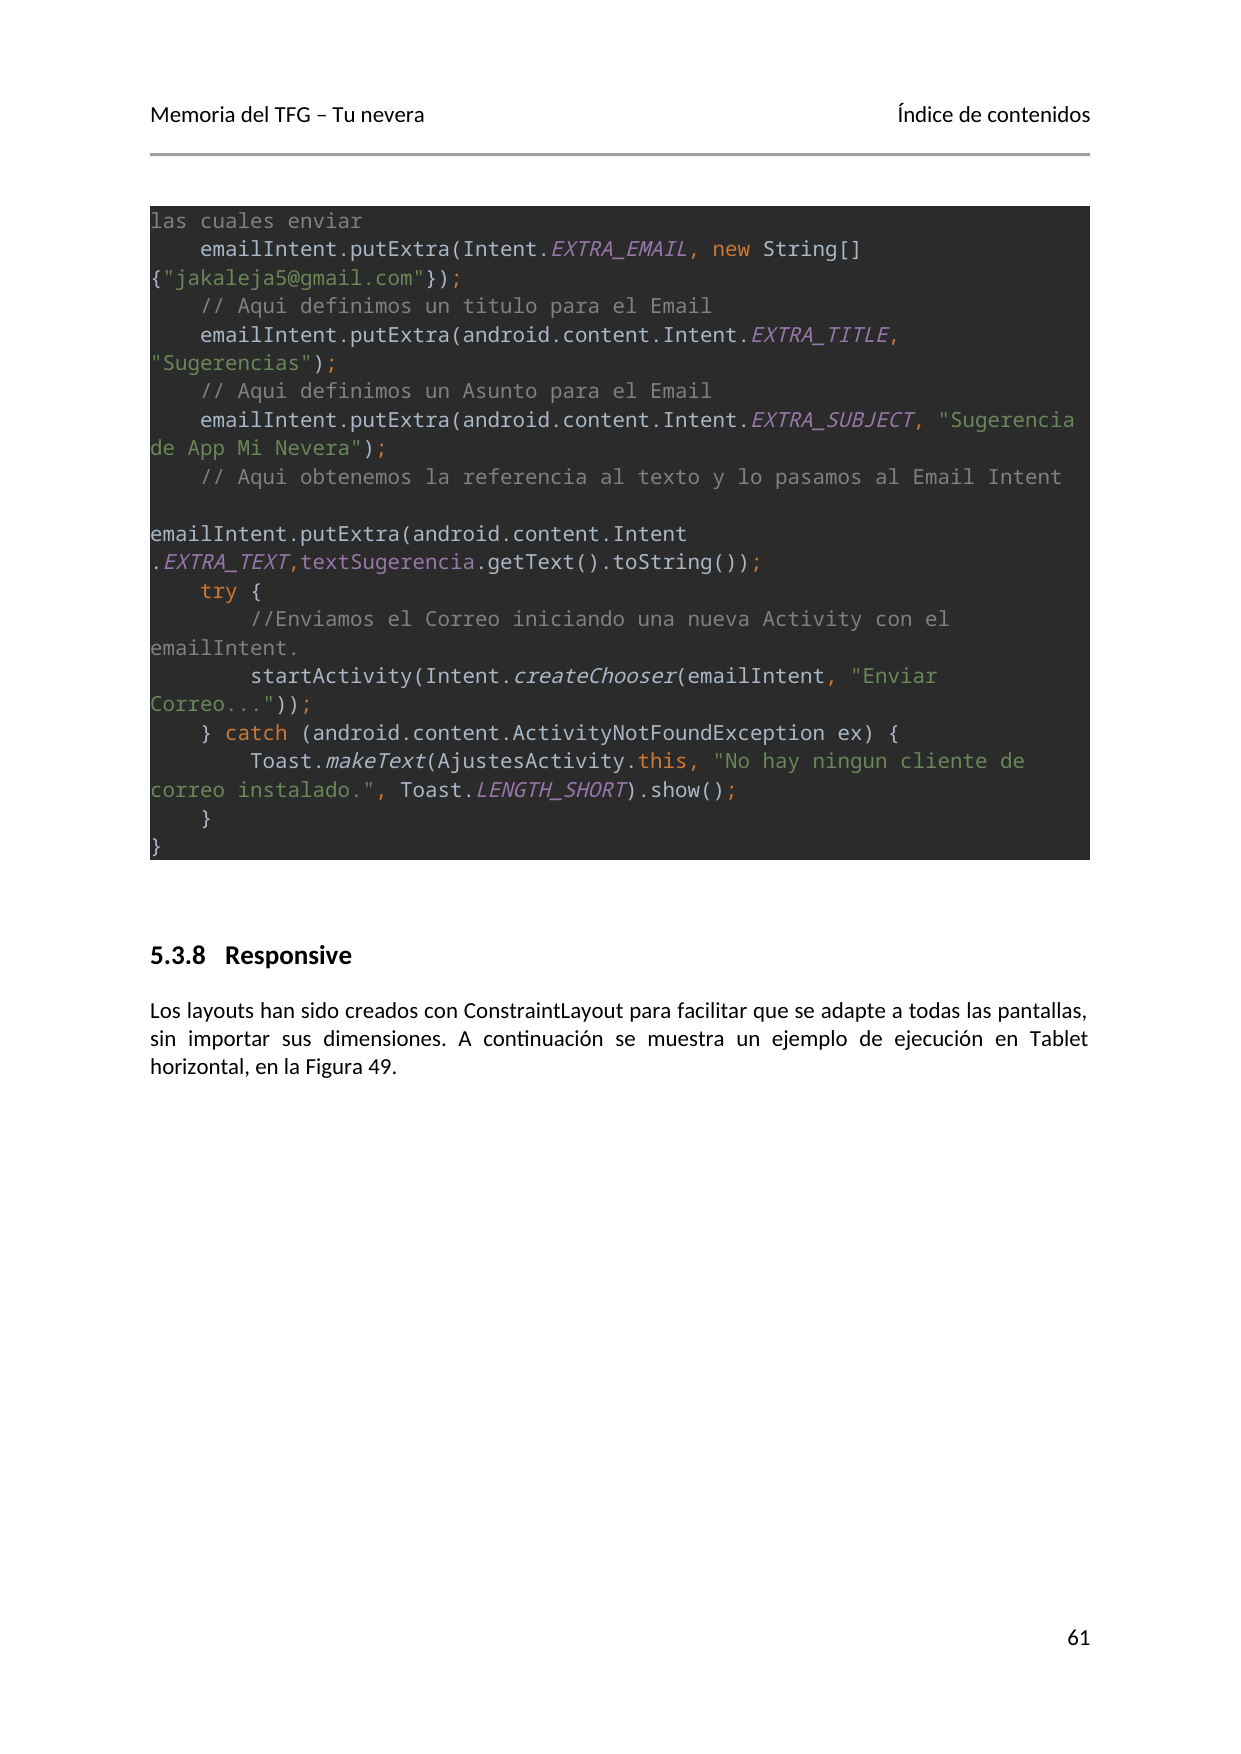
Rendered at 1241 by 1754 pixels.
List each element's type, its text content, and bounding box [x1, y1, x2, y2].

text Los layouts han sido creados con ConstraintLayout para facilitar que se adapte a todas las pantallas, sin importar sus dimensiones. A continuación se muestra un ejemplo de ejecución en Tablet horizontal, en la Figura 49. [150, 996, 1090, 1080]
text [150, 206, 1090, 860]
text 5.3.8 Responsive [150, 938, 1090, 971]
